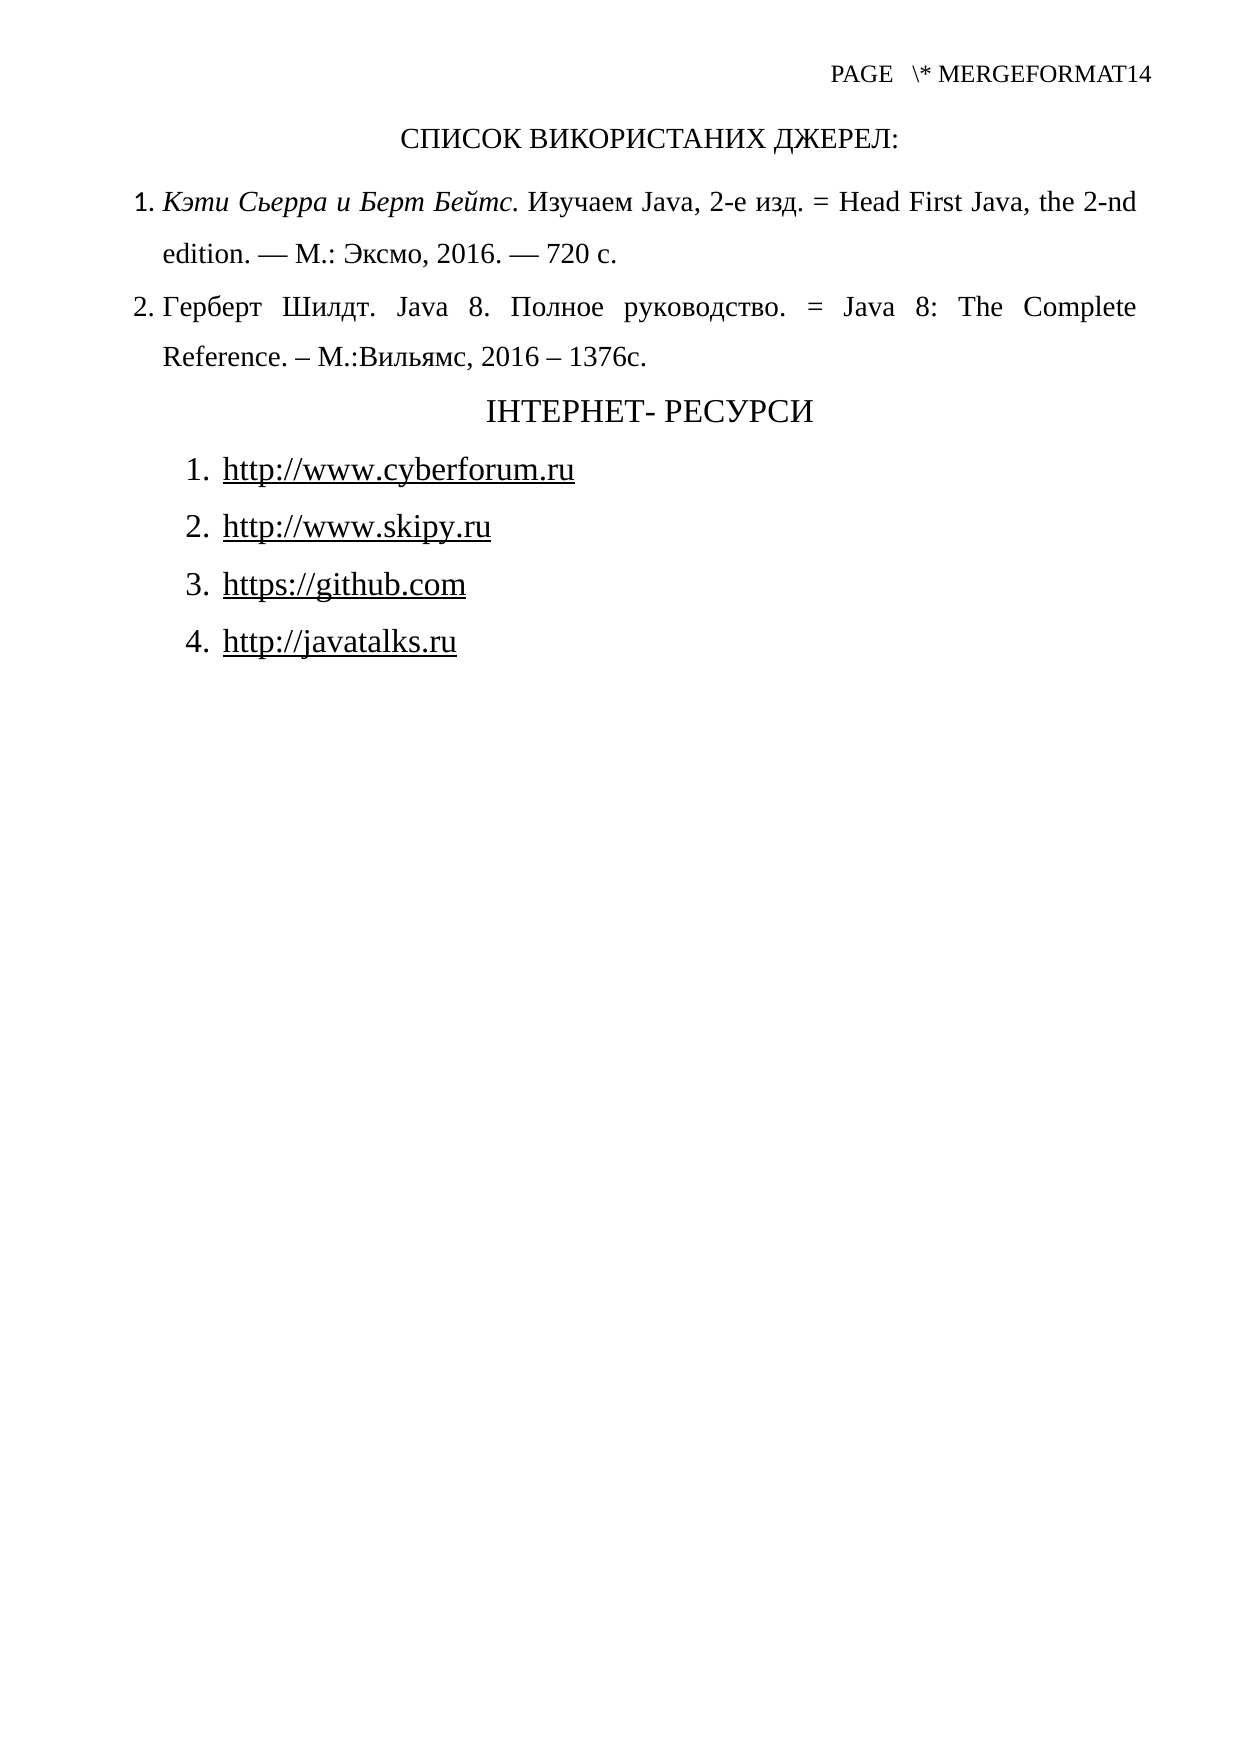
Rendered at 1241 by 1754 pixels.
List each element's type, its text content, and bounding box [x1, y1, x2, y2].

text ІНТЕРНЕТ- РЕСУРСИ [148, 392, 1152, 430]
subtitle СПИСОК ВИКОРИСТАНИХ ДЖЕРЕЛ: [148, 121, 1152, 154]
list Герберт Шилдт. Java 8. Полное руководство. = Java 8: The Complete Reference. – М.:Вильямс, 2016 – 1376с. [133, 289, 1137, 372]
list http://www.skipy.ru [185, 507, 1152, 545]
list https://github.com [185, 564, 1152, 603]
list http://www.cyberforum.ru [185, 449, 1152, 488]
list http://javatalks.ru [185, 622, 1152, 660]
list Кэти Сьерра и Берт Бейтс. Изучаем Java, 2-е изд. = Head First Java, the 2-nd edition. — М.: Эксмо, 2016. — 720 с. [133, 183, 1137, 269]
